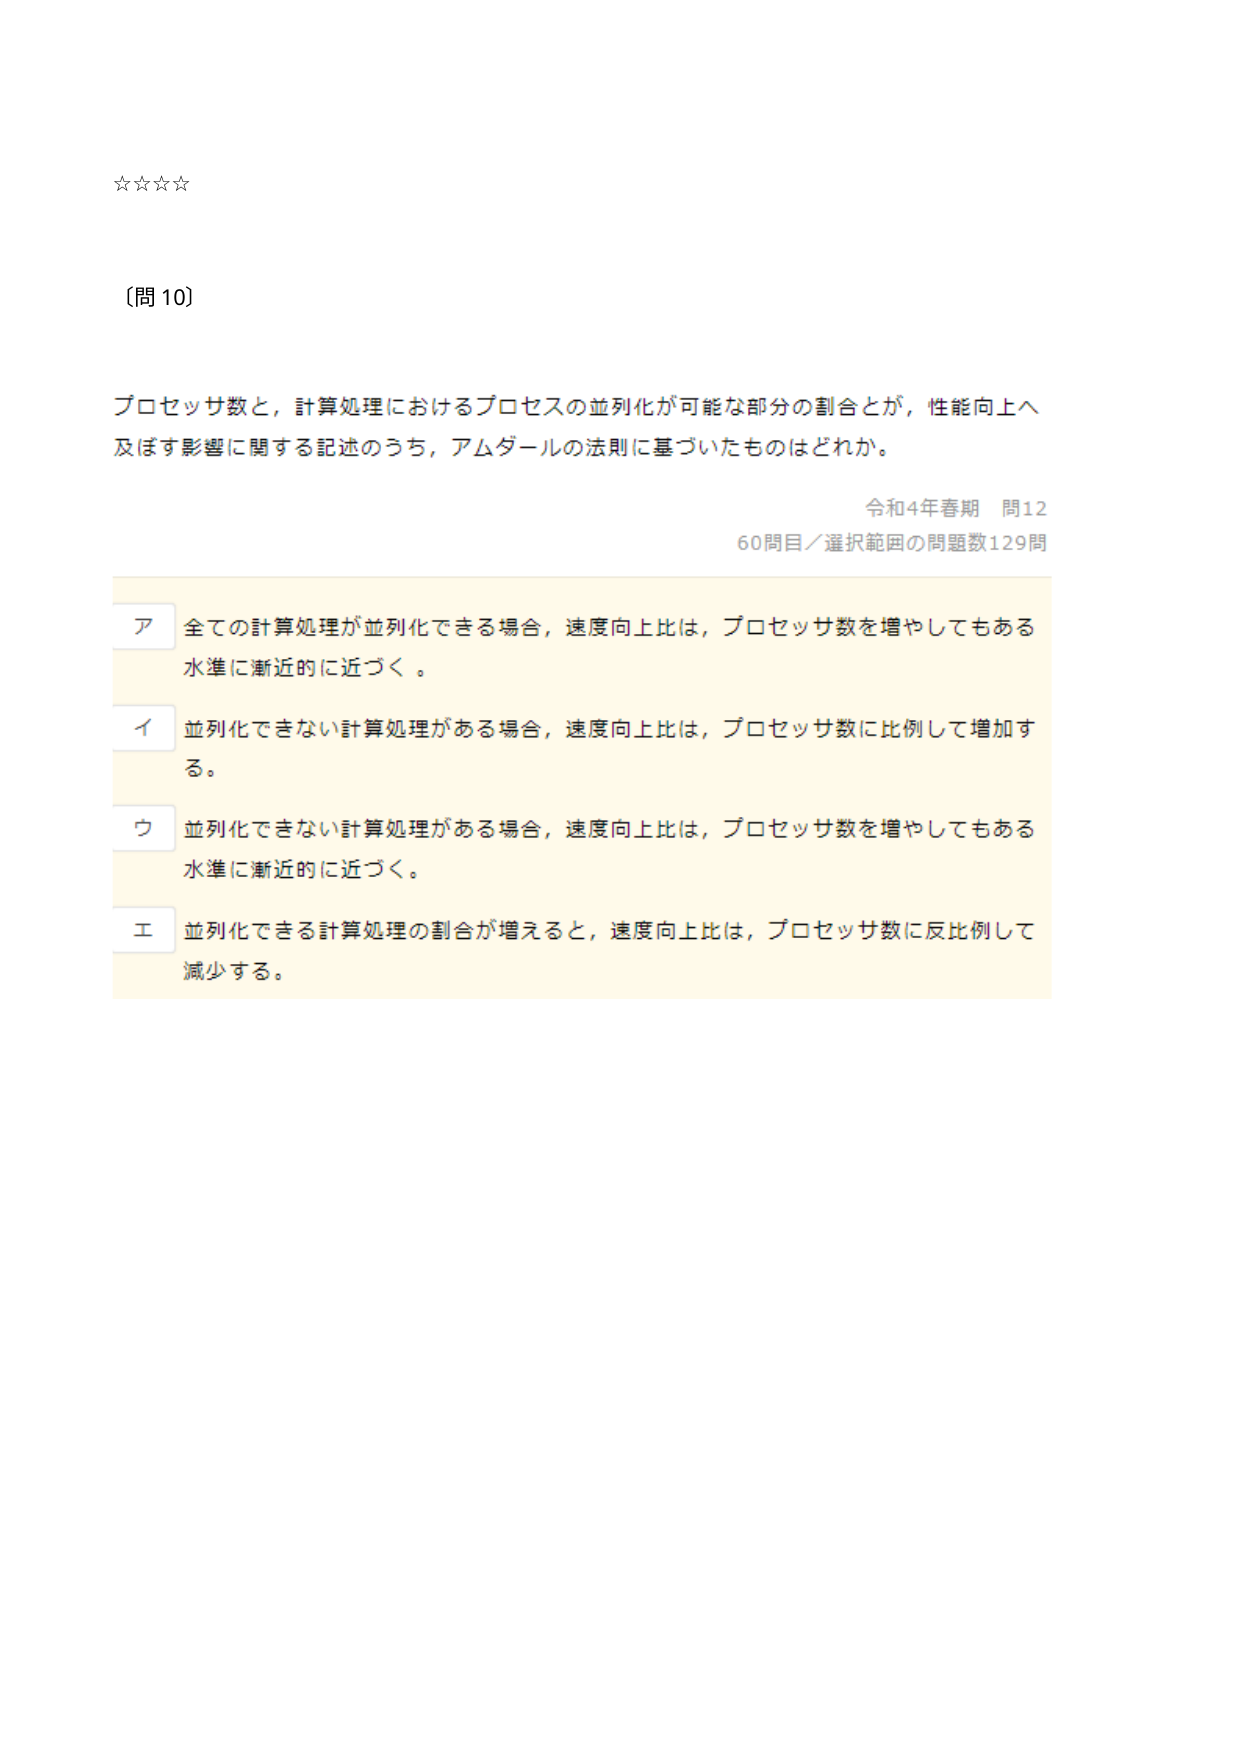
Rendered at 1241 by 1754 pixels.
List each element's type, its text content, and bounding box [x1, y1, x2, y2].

picture [112, 389, 1052, 999]
text ☆☆☆☆ [112, 164, 1128, 202]
text 〔問10〕 [112, 277, 1128, 314]
